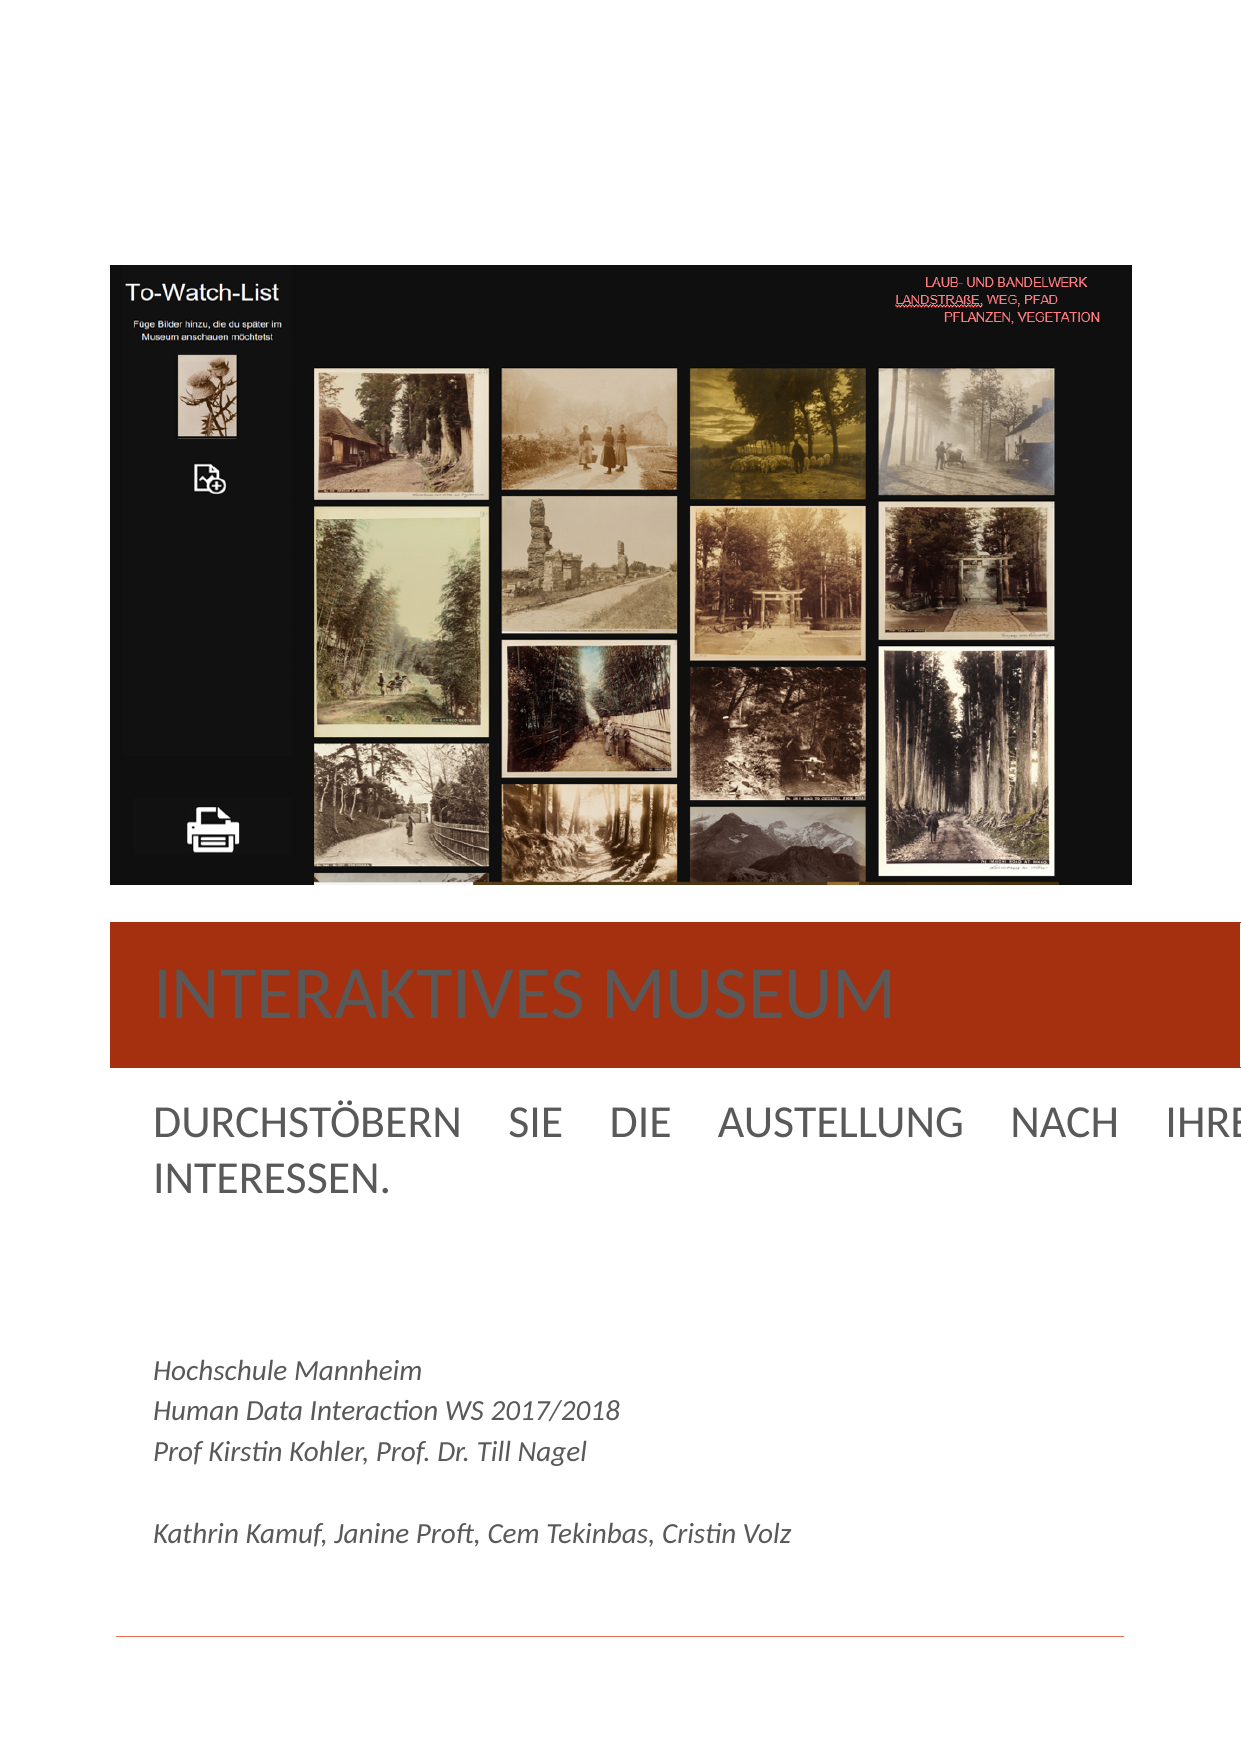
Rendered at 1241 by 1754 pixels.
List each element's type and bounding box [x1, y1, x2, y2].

picture [104, 262, 1136, 887]
